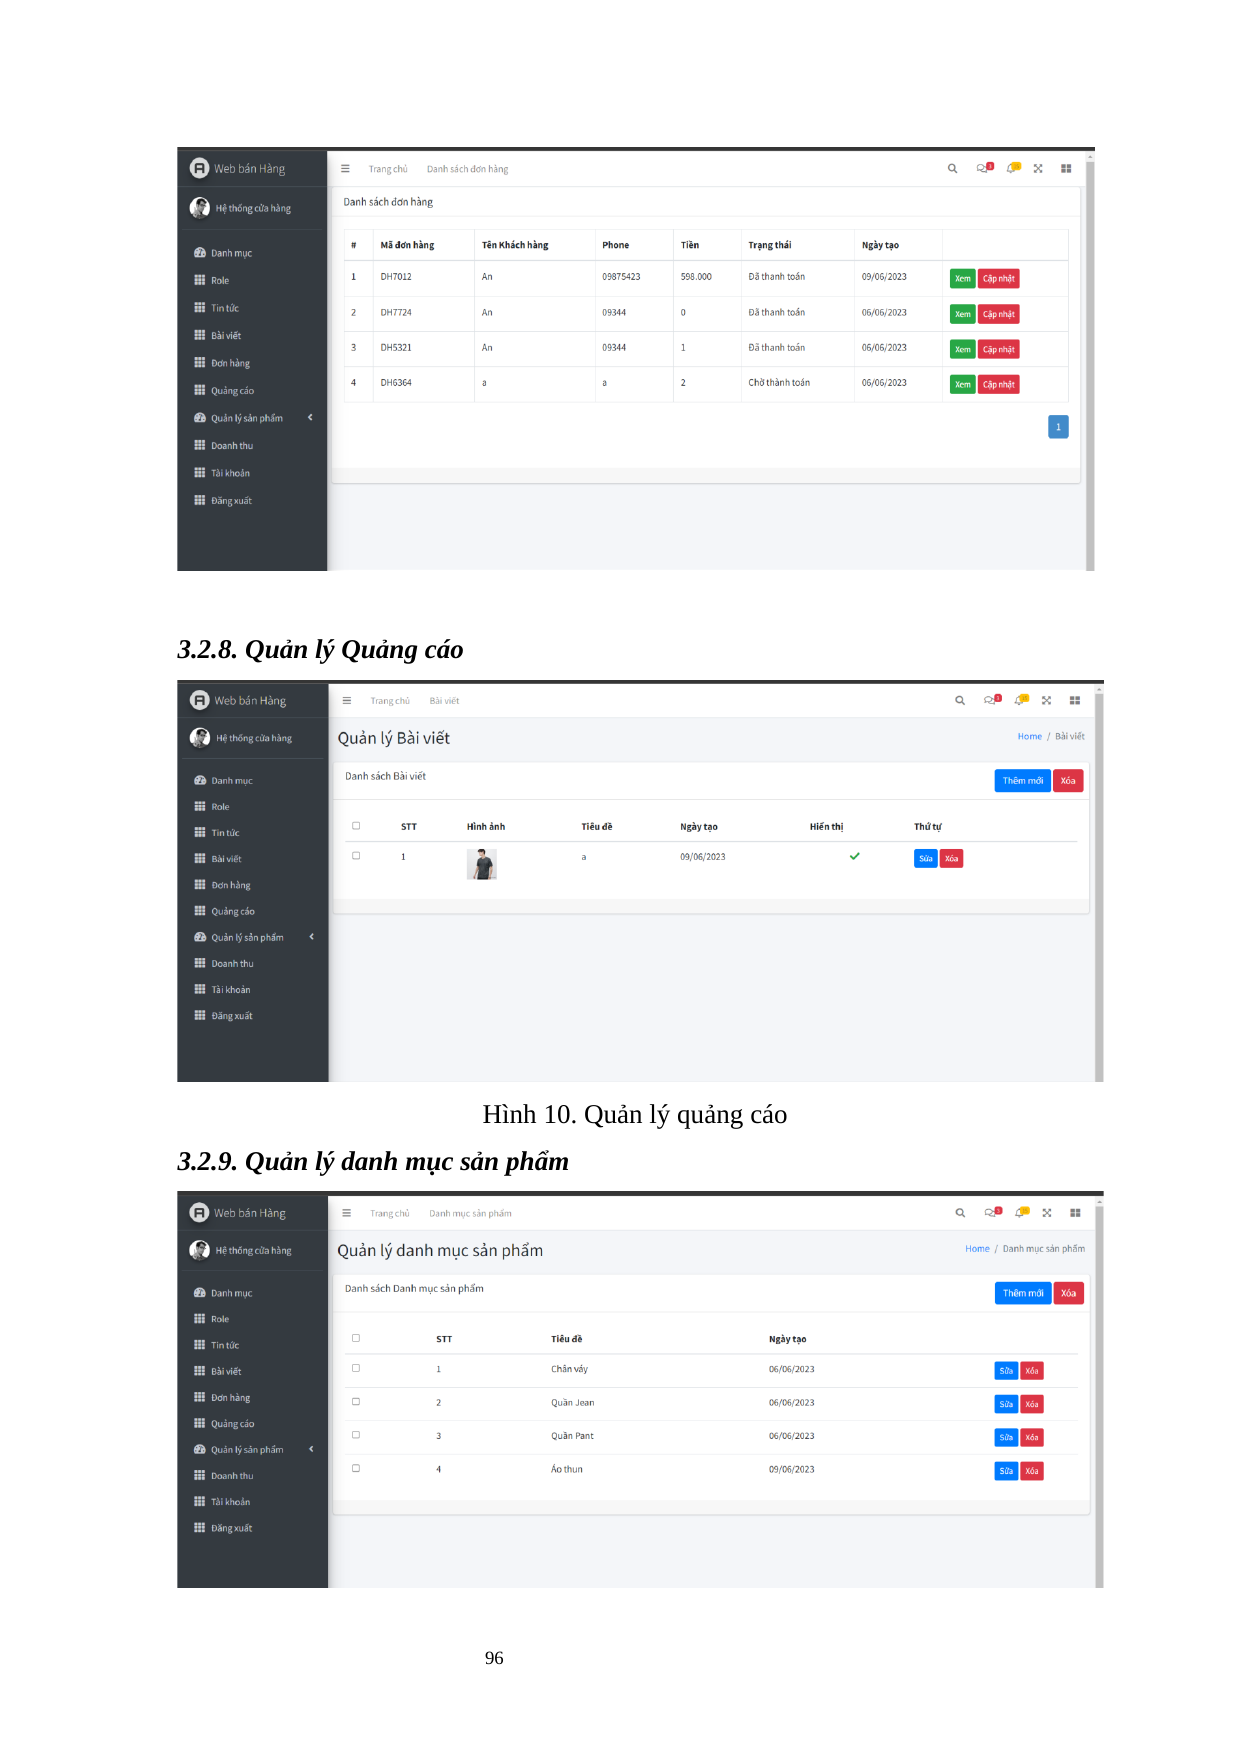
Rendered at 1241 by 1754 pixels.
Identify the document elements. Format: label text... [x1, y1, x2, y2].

picture [177, 680, 1104, 1082]
text 3.2.9. Quản lý danh mục sản phẩm [177, 1145, 1093, 1176]
picture [177, 147, 1095, 571]
picture [177, 1191, 1104, 1588]
text 3.2.8. Quản lý Quảng cáo [177, 633, 1093, 665]
text Hình 10. Quản lý quảng cáo [177, 1098, 1093, 1129]
